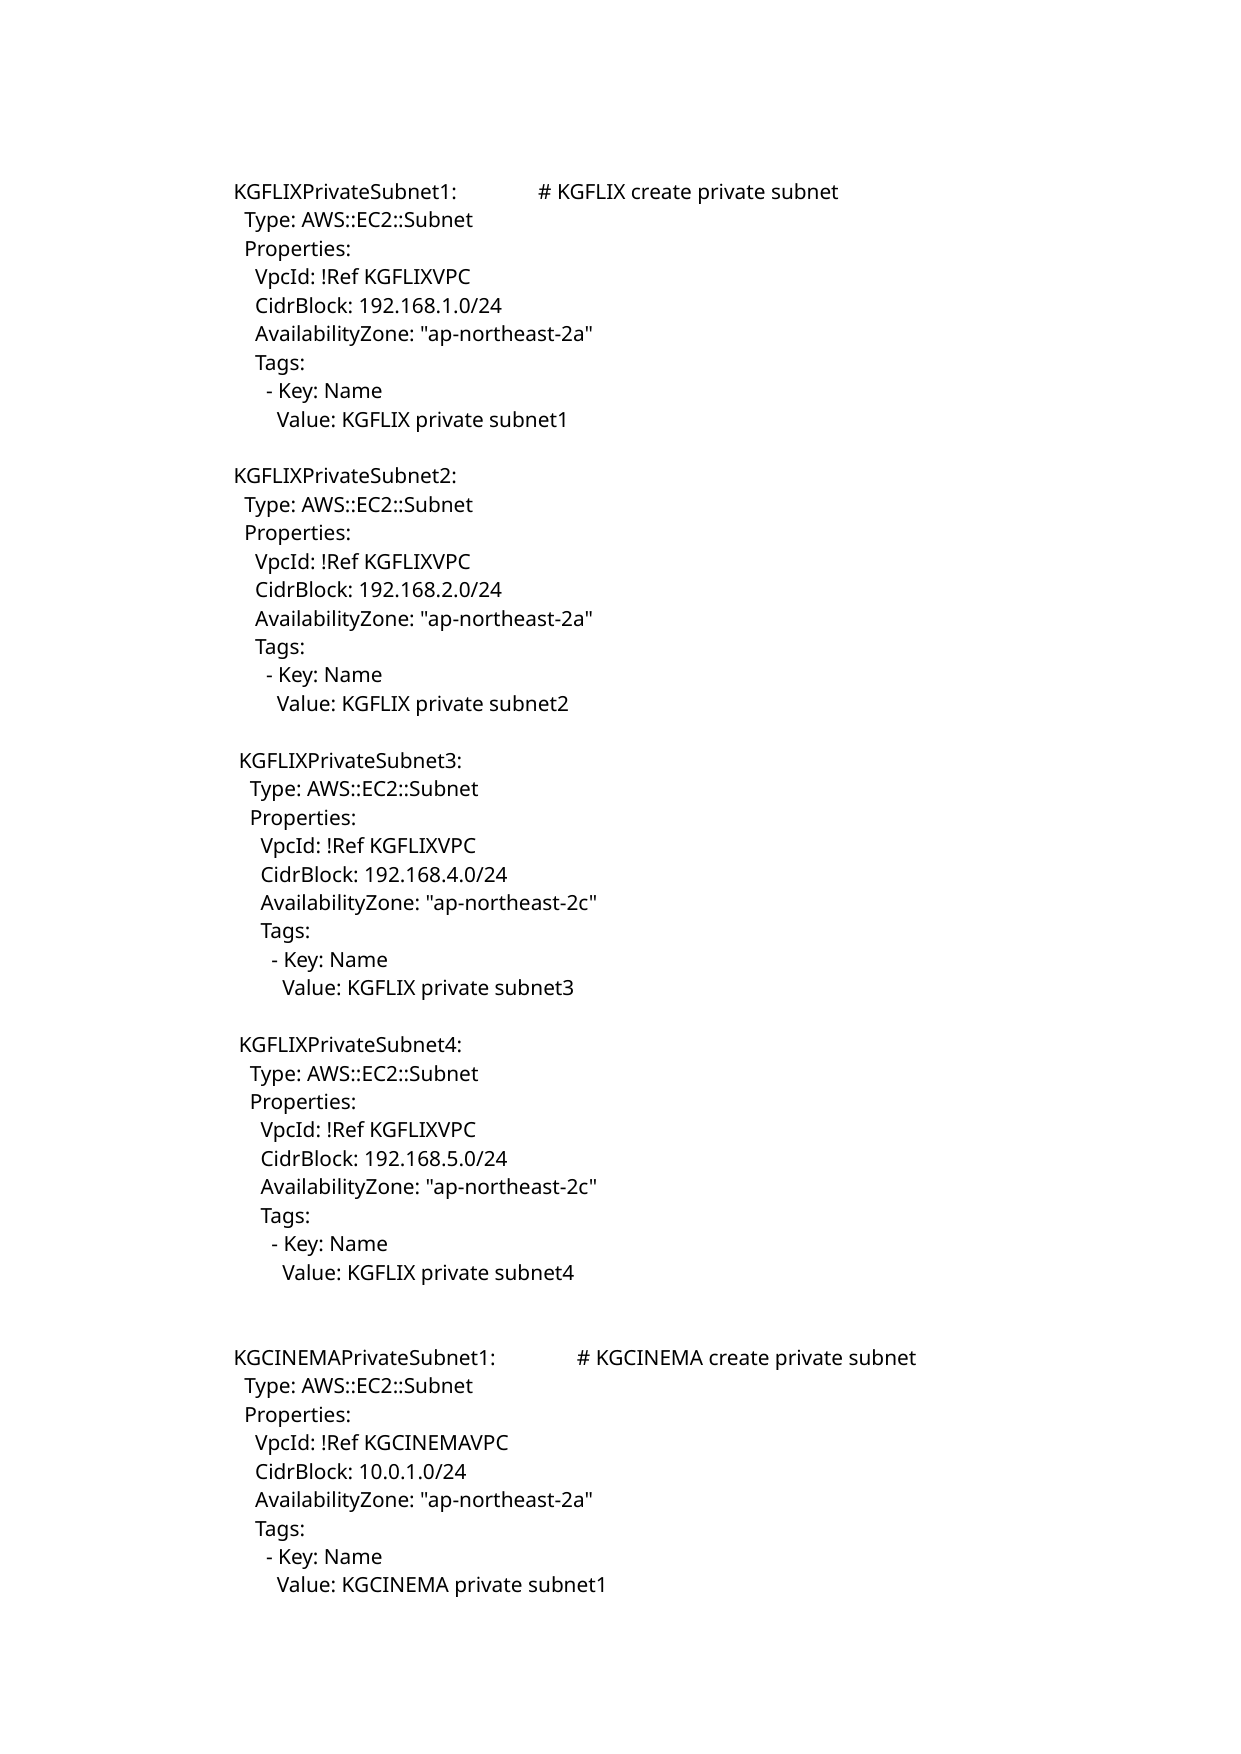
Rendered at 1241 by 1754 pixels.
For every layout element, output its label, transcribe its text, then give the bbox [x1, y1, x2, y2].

text Value: KGFLIX private subnet4 [150, 1258, 1090, 1286]
text Tags: [150, 1514, 1090, 1542]
text CidrBlock: 10.0.1.0/24 [150, 1457, 1090, 1485]
text CidrBlock: 192.168.1.0/24 [150, 291, 1090, 319]
text Properties: [150, 1087, 1090, 1116]
text KGFLIXPrivateSubnet3: [150, 746, 1090, 774]
text Type: AWS::EC2::Subnet [150, 1372, 1090, 1400]
text Type: AWS::EC2::Subnet [150, 206, 1090, 234]
text - Key: Name [150, 1542, 1090, 1571]
text CidrBlock: 192.168.4.0/24 [150, 860, 1090, 888]
text Properties: [150, 803, 1090, 831]
text Value: KGFLIX private subnet1 [150, 405, 1090, 433]
text Properties: [150, 234, 1090, 262]
text AvailabilityZone: "ap-northeast-2a" [150, 319, 1090, 348]
text CidrBlock: 192.168.5.0/24 [150, 1144, 1090, 1172]
text Value: KGFLIX private subnet3 [150, 973, 1090, 1002]
text Tags: [150, 348, 1090, 376]
text VpcId: !Ref KGCINEMAVPC [150, 1428, 1090, 1457]
text Type: AWS::EC2::Subnet [150, 1059, 1090, 1087]
text Type: AWS::EC2::Subnet [150, 490, 1090, 518]
text AvailabilityZone: "ap-northeast-2a" [150, 1485, 1090, 1514]
text Value: KGCINEMA private subnet1 [150, 1571, 1090, 1599]
text VpcId: !Ref KGFLIXVPC [150, 1116, 1090, 1144]
text - Key: Name [150, 376, 1090, 405]
text - Key: Name [150, 661, 1090, 689]
text KGFLIXPrivateSubnet1: # KGFLIX create private subnet [150, 177, 1090, 206]
text KGFLIXPrivateSubnet2: [150, 462, 1090, 490]
text Tags: [150, 632, 1090, 661]
text Value: KGFLIX private subnet2 [150, 689, 1090, 717]
text Type: AWS::EC2::Subnet [150, 774, 1090, 803]
text VpcId: !Ref KGFLIXVPC [150, 262, 1090, 291]
text Tags: [150, 1201, 1090, 1229]
text VpcId: !Ref KGFLIXVPC [150, 831, 1090, 860]
text AvailabilityZone: "ap-northeast-2c" [150, 888, 1090, 917]
text Properties: [150, 1400, 1090, 1428]
text KGCINEMAPrivateSubnet1: # KGCINEMA create private subnet [150, 1343, 1090, 1372]
text - Key: Name [150, 1229, 1090, 1258]
text - Key: Name [150, 945, 1090, 973]
text Tags: [150, 917, 1090, 945]
text KGFLIXPrivateSubnet4: [150, 1030, 1090, 1059]
text Properties: [150, 518, 1090, 547]
text VpcId: !Ref KGFLIXVPC [150, 547, 1090, 575]
text AvailabilityZone: "ap-northeast-2c" [150, 1172, 1090, 1201]
text AvailabilityZone: "ap-northeast-2a" [150, 604, 1090, 632]
text CidrBlock: 192.168.2.0/24 [150, 575, 1090, 604]
